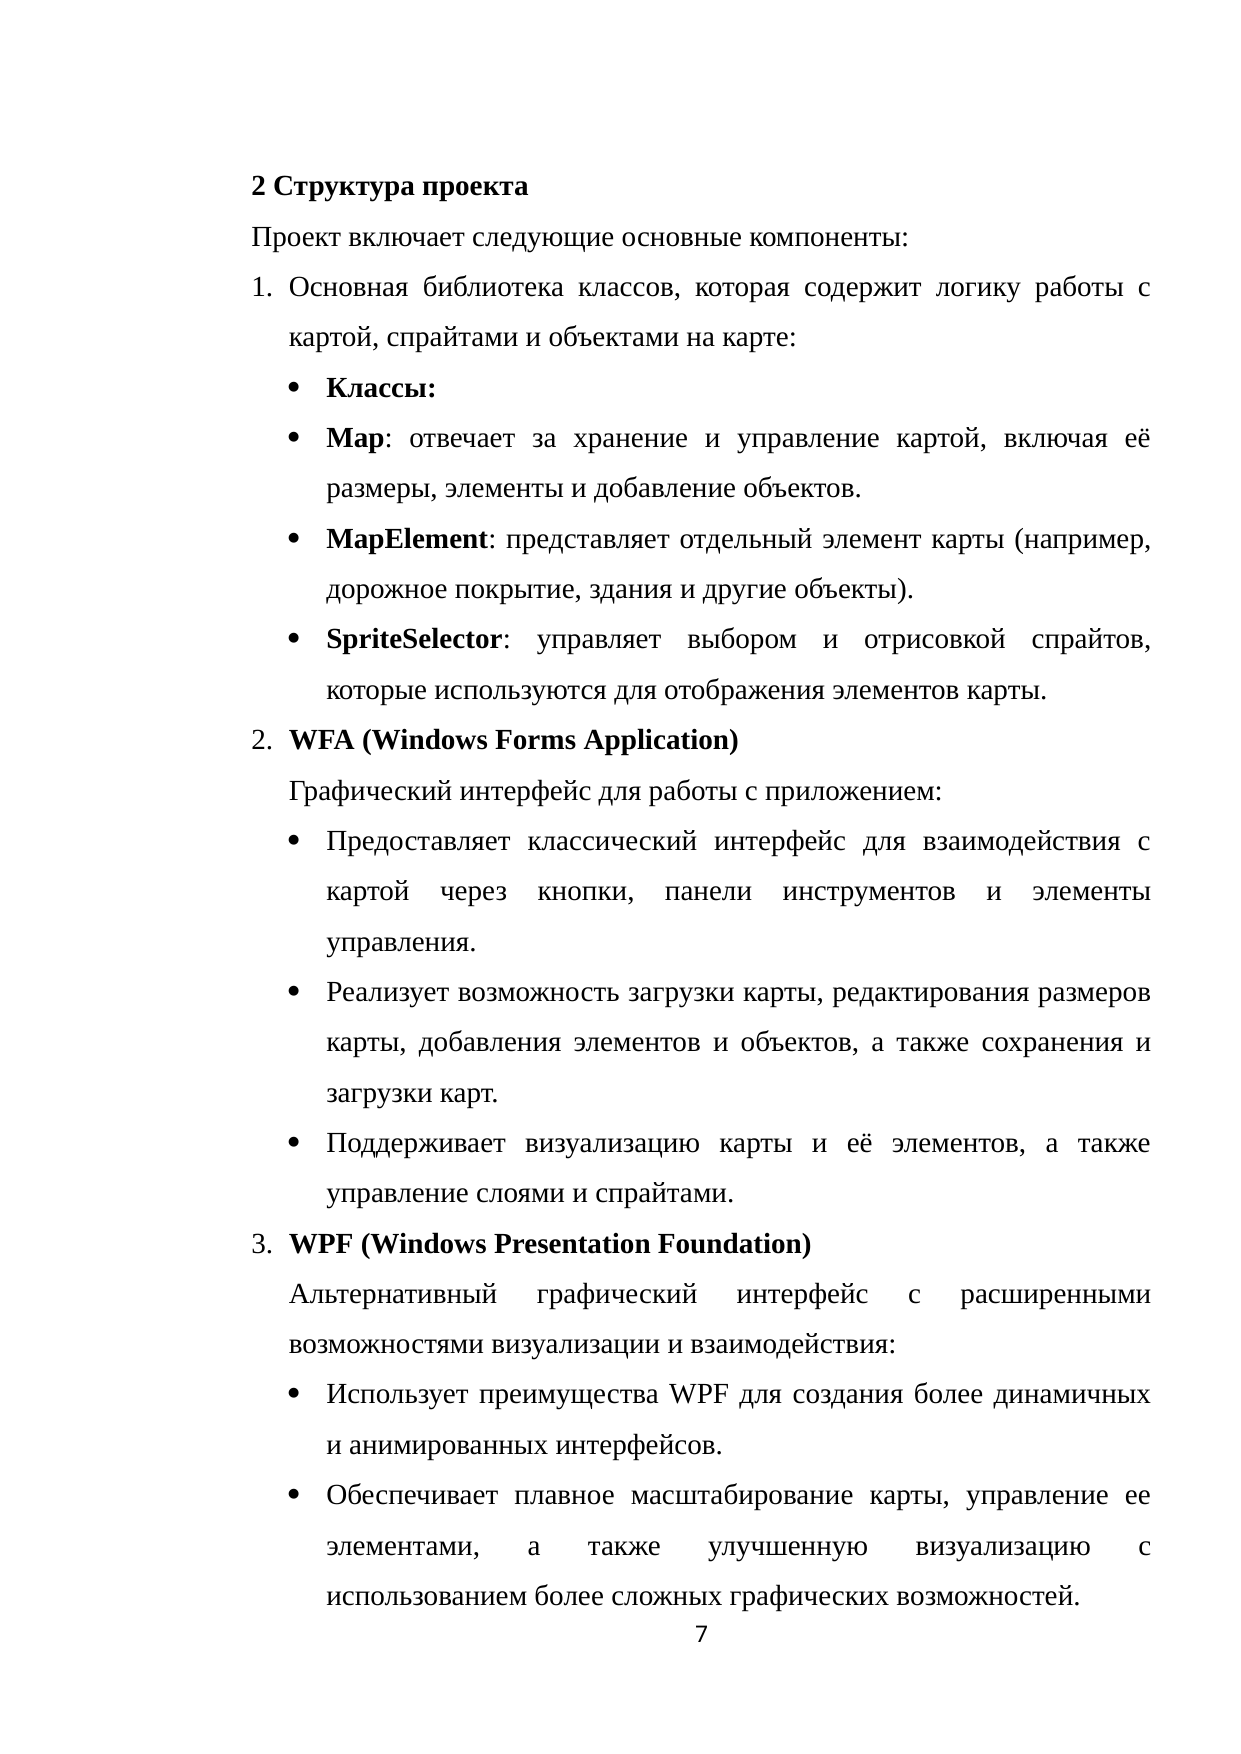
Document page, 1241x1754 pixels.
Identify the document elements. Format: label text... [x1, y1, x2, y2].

list WPF (Windows Presentation Foundation) Альтернативный графический интерфейс с расширенными возможностями визуализации и взаимодействия: [251, 1226, 1152, 1360]
list Map: отвечает за хранение и управление картой, включая её размеры, элементы и добавление объектов. [288, 420, 1152, 504]
list SpriteSelector: управляет выбором и отрисовкой спрайтов, которые используются для отображения элементов карты. [288, 622, 1152, 706]
list Поддерживает визуализацию карты и её элементов, а также управление слоями и спрайтами. [288, 1125, 1152, 1209]
text Проект включает следующие основные компоненты: [177, 219, 1152, 252]
list WFA (Windows Forms Application) Графический интерфейс для работы с приложением: [251, 722, 1152, 806]
list Реализует возможность загрузки карты, редактирования размеров карты, добавления элементов и объектов, а также сохранения и загрузки карт. [288, 974, 1152, 1108]
list Предоставляет классический интерфейс для взаимодействия с картой через кнопки, панели инструментов и элементы управления. [288, 823, 1152, 957]
list MapElement: представляет отдельный элемент карты (например, дорожное покрытие, здания и другие объекты). [288, 521, 1152, 605]
text 2 Структура проекта [177, 168, 1152, 202]
list Основная библиотека классов, которая содержит логику работы с картой, спрайтами и объектами на карте: [251, 269, 1152, 353]
list Классы: [288, 370, 1152, 403]
list Обеспечивает плавное масштабирование карты, управление ее элементами, а также улучшенную визуализацию с использованием более сложных графических возможностей. [288, 1477, 1152, 1612]
list Использует преимущества WPF для создания более динамичных и анимированных интерфейсов. [288, 1377, 1152, 1461]
